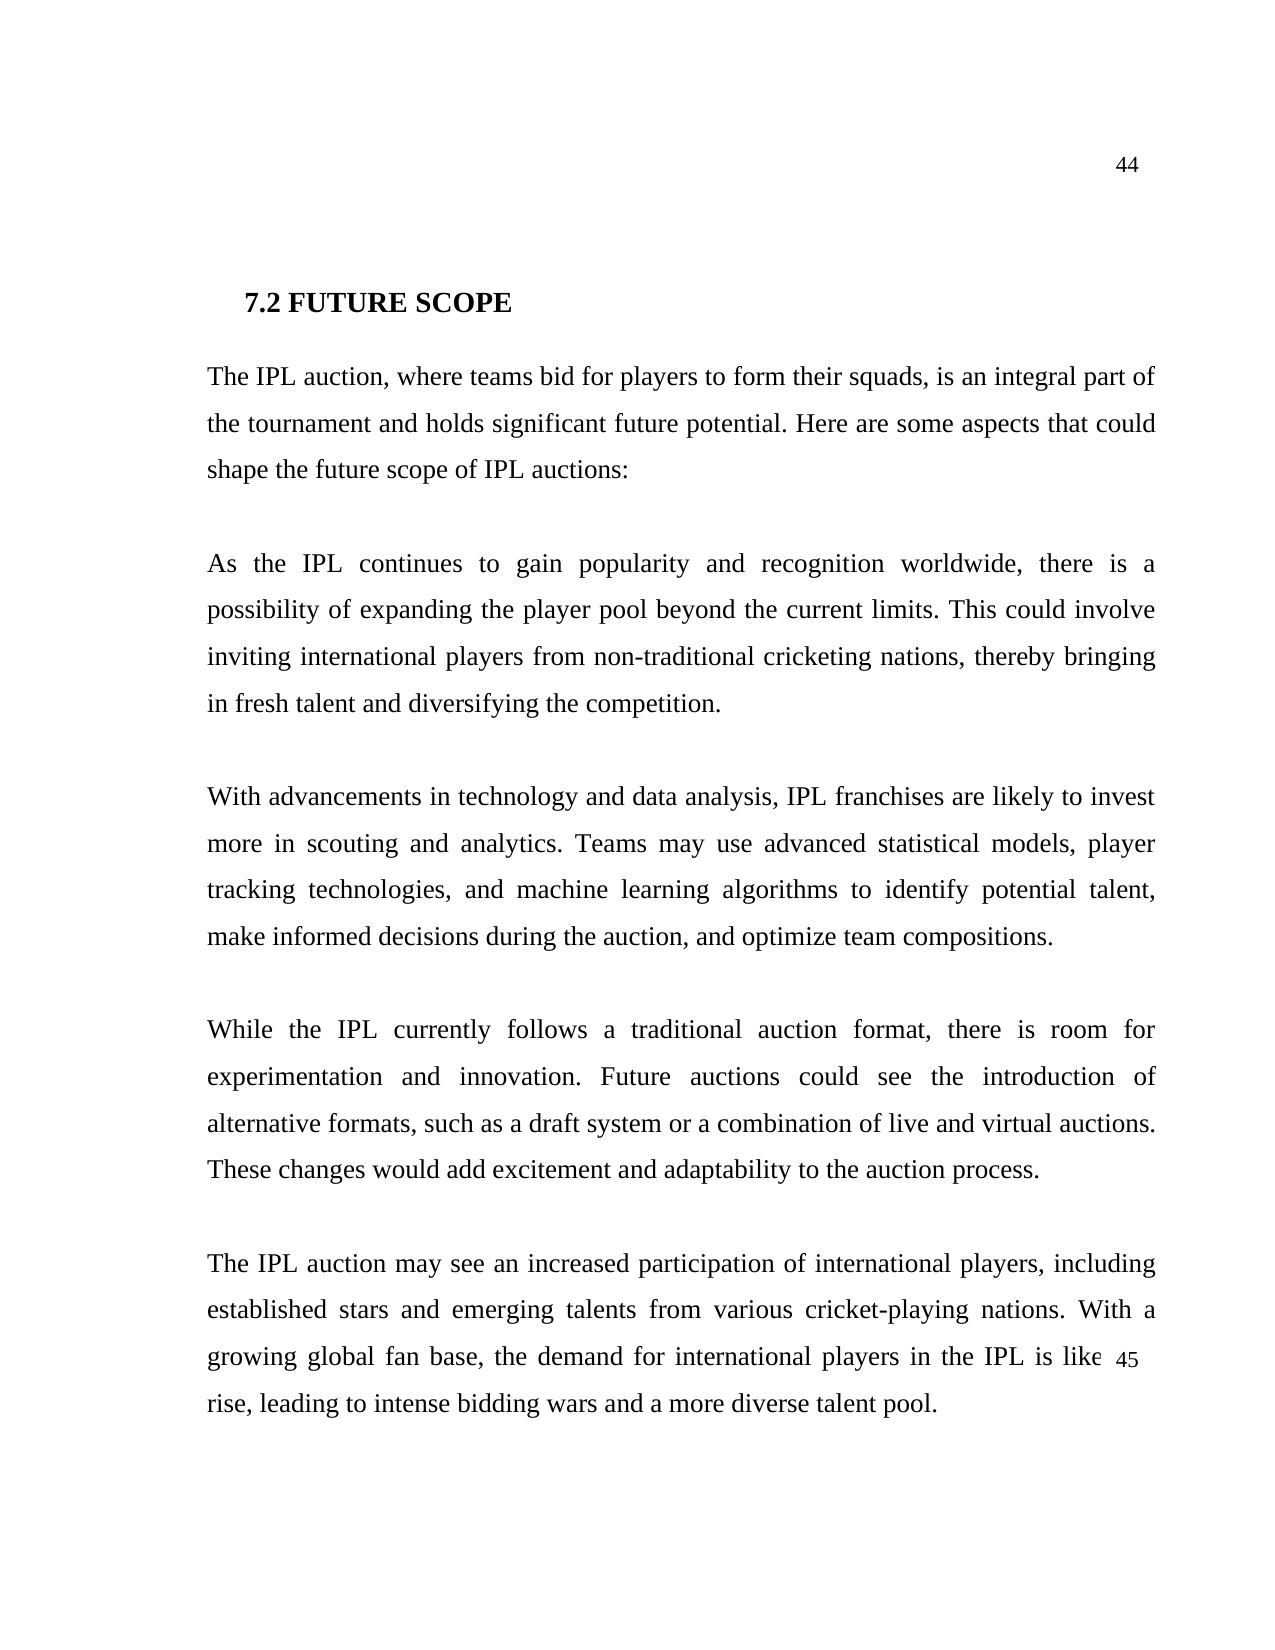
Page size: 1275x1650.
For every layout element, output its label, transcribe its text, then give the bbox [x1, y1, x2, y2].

subtitle FUTURE SCOPE [244, 285, 1157, 318]
text With advancements in technology and data analysis, IPL franchises are likely to invest more in scouting and analytics. Teams may use advanced statistical models, player tracking technologies, and machine learning algorithms to identify potential talent, make informed decisions during the auction, and optimize team compositions. [207, 780, 1157, 951]
text The IPL auction, where teams bid for players to form their squads, is an integral part of the tournament and holds significant future potential. Here are some aspects that could shape the future scope of IPL auctions: [207, 360, 1157, 485]
text The IPL auction may see an increased participation of international players, including established stars and emerging talents from various cricket-playing nations. With a growing global fan base, the demand for international players in the IPL is likely to rise, leading to intense bidding wars and a more diverse talent pool. [207, 1247, 1157, 1418]
text As the IPL continues to gain popularity and recognition worldwide, there is a possibility of expanding the player pool beyond the current limits. This could involve inviting international players from non-traditional cricketing nations, thereby bringing in fresh talent and diversifying the competition. [207, 547, 1157, 718]
text While the IPL currently follows a traditional auction format, there is room for experimentation and innovation. Future auctions could see the introduction of alternative formats, such as a draft system or a combination of live and virtual auctions. These changes would add excitement and adaptability to the auction process. [207, 1014, 1157, 1185]
